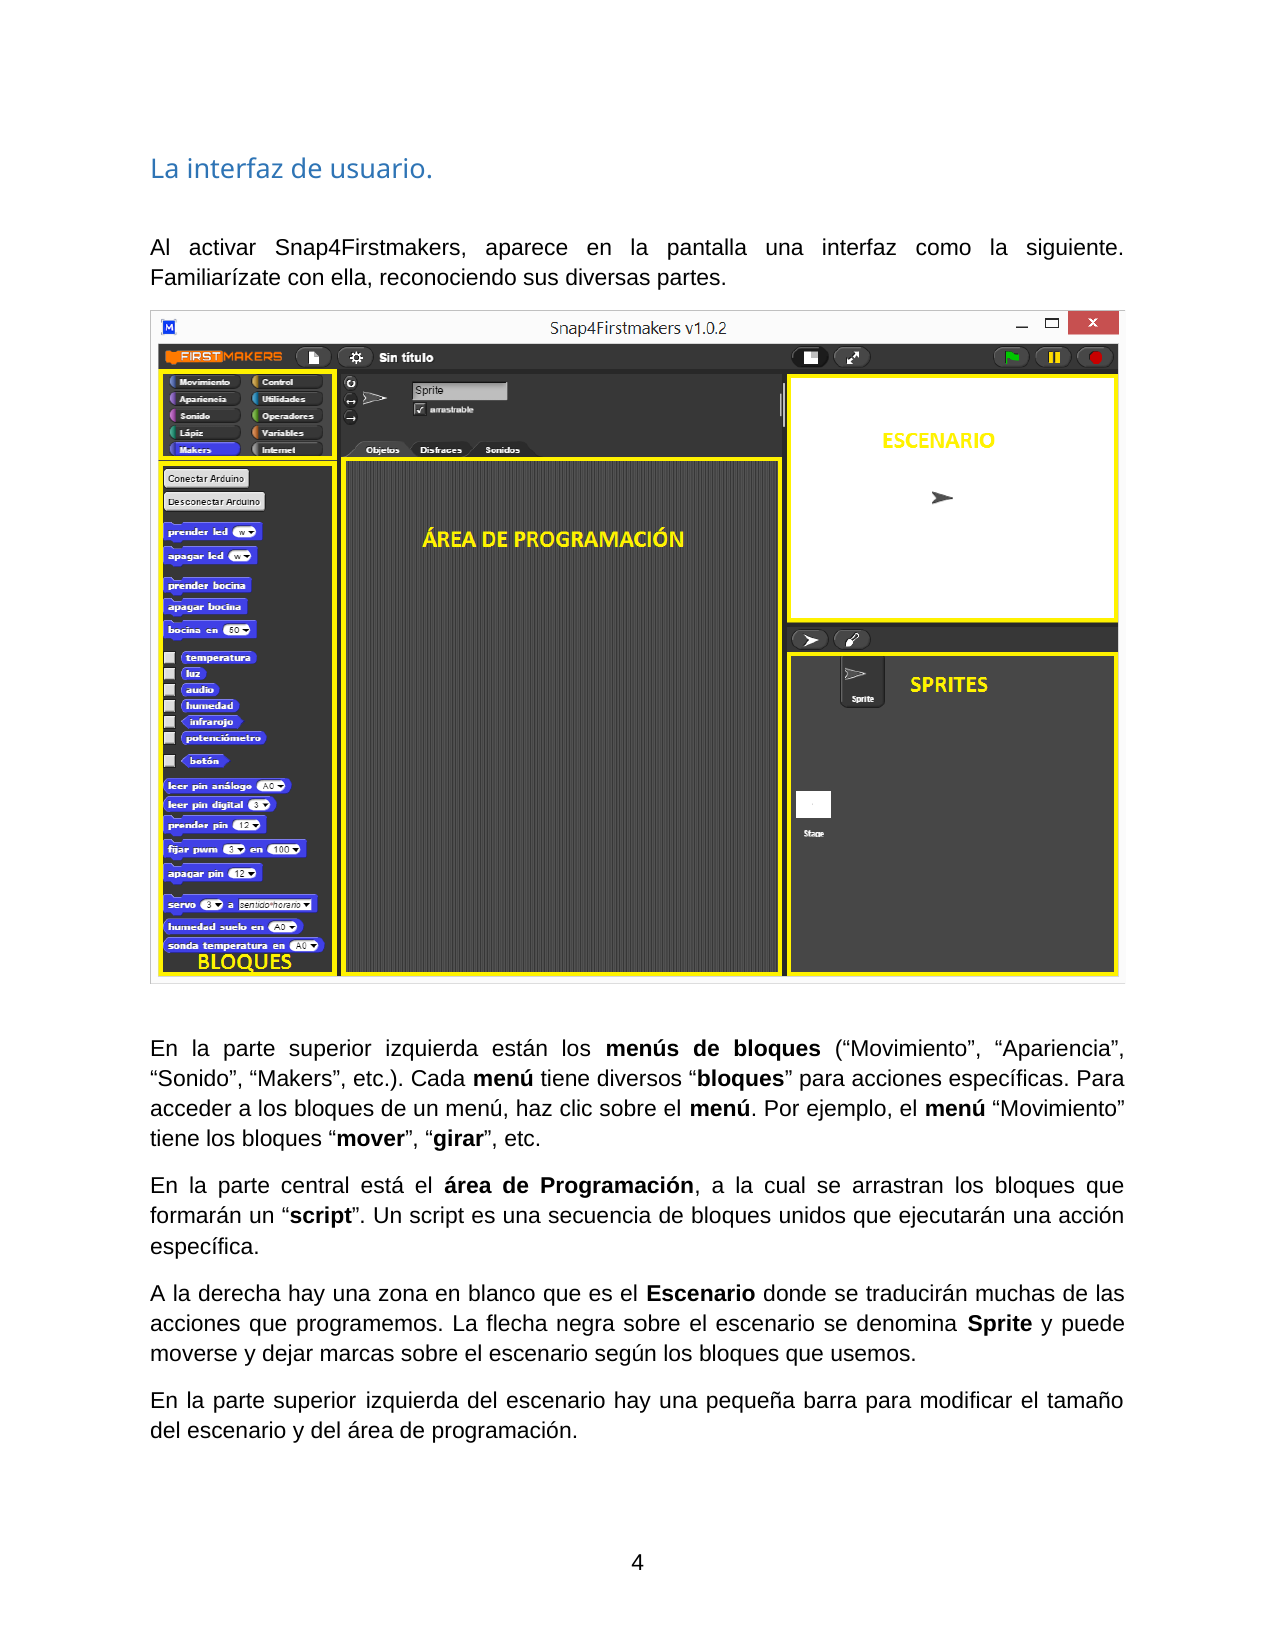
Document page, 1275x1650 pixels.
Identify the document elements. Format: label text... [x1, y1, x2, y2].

text En la parte central está el área de Programación, a la cual se arrastran los bloques que formarán un “script”. Un script es una secuencia de bloques unidos que ejecutarán una acción específica. [150, 1172, 1125, 1259]
text En la parte superior izquierda están los menús de bloques (“Movimiento”, “Apariencia”, “Sonido”, “Makers”, etc.). Cada menú tiene diversos “bloques” para acciones específicas. Para acceder a los bloques de un menú, haz clic sobre el menú. Por ejemplo, el menú “Movimiento” tiene los bloques “mover”, “girar”, etc. [150, 1035, 1125, 1152]
picture [150, 310, 1125, 984]
text A la derecha hay una zona en blanco que es el Escenario donde se traducirán muchas de las acciones que programemos. La flecha negra sobre el escenario se denomina Sprite y puede moverse y dejar marcas sobre el escenario según los bloques que usemos. [150, 1279, 1125, 1366]
text En la parte superior izquierda del escenario hay una pequeña barra para modificar el tamaño del escenario y del área de programación. [150, 1387, 1125, 1443]
text Al activar Snap4Firstmakers, aparece en la pantalla una interfaz como la siguiente. Familiarízate con ella, reconociendo sus diversas partes. [150, 234, 1125, 290]
subtitle La interfaz de usuario. [150, 150, 1125, 187]
